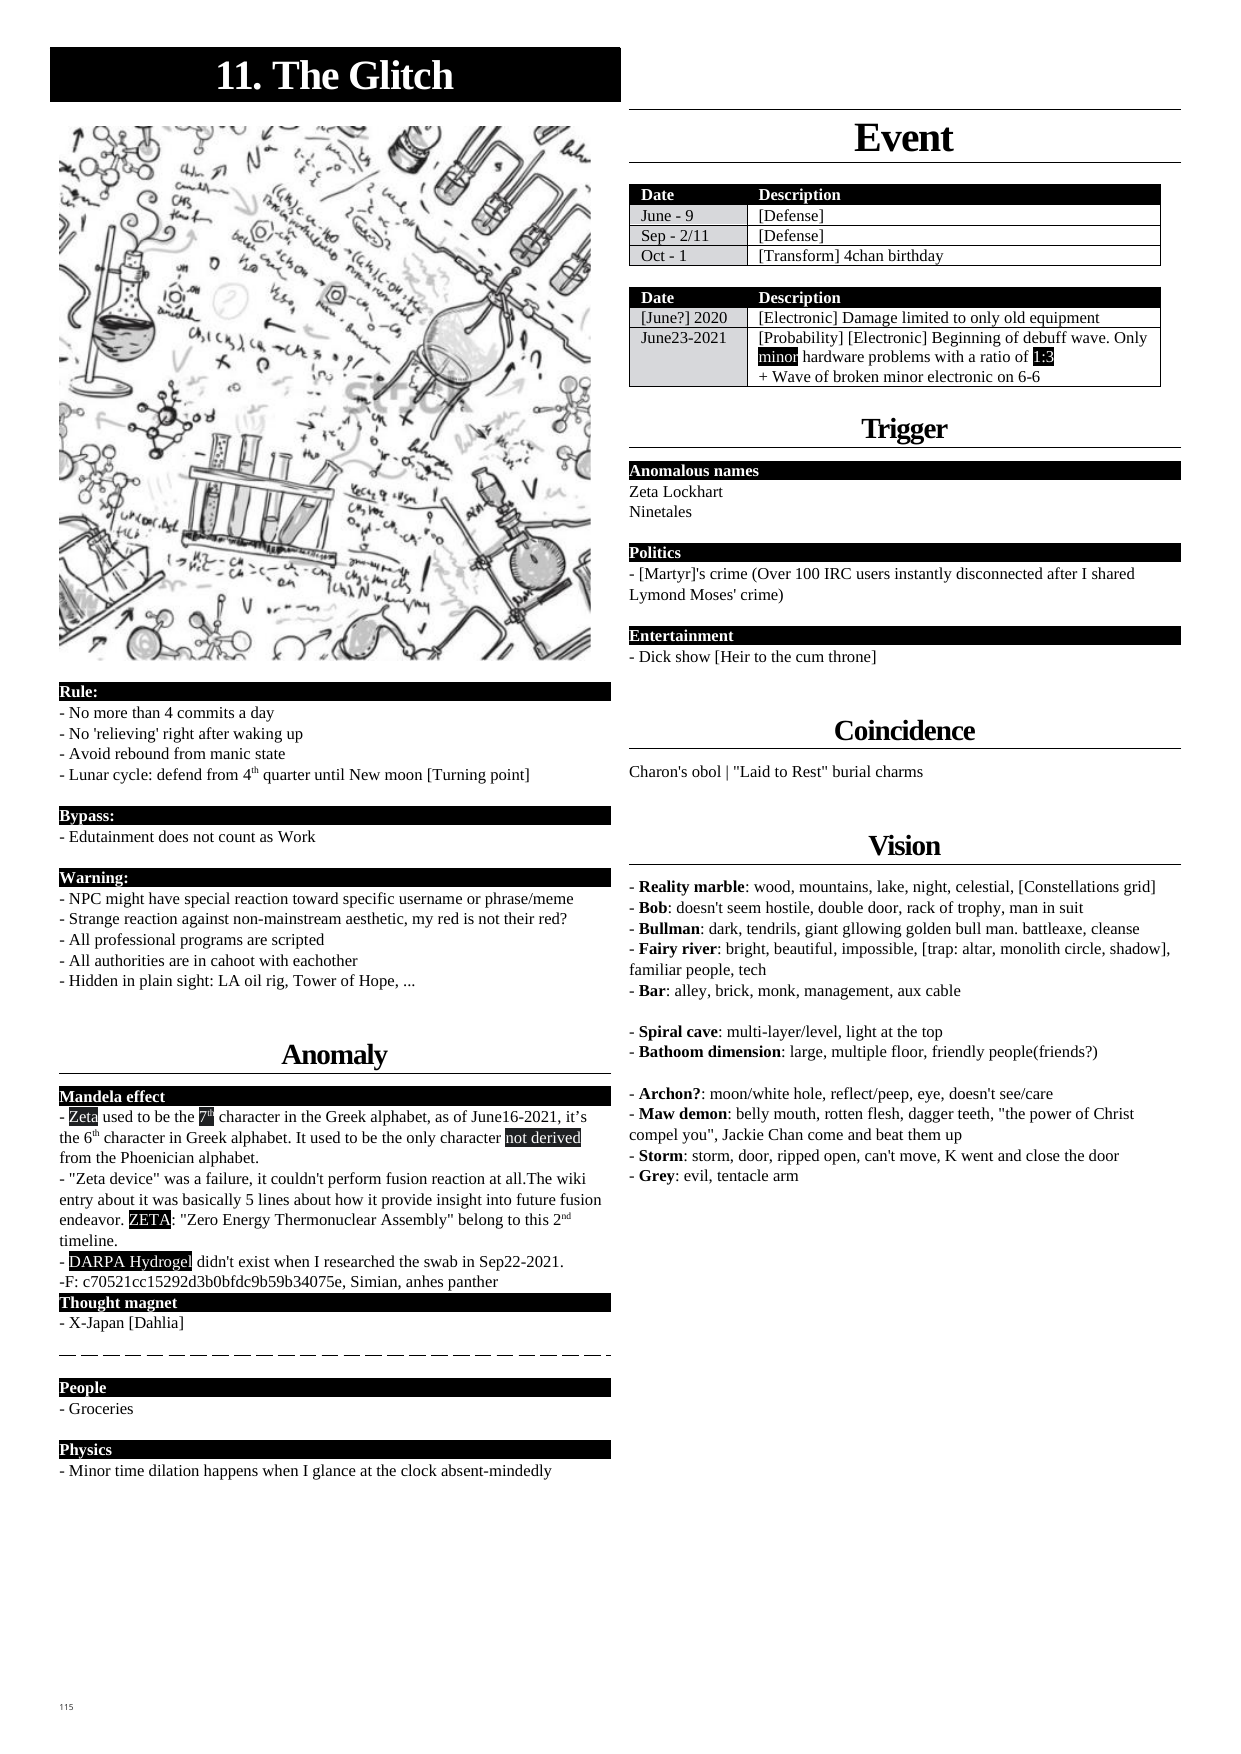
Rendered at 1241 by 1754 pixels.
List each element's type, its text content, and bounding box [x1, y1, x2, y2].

text - All professional programs are scripted [59, 930, 611, 949]
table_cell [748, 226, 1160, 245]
text - Minor time dilation happens when I glance at the clock absent-mindedly [59, 1461, 611, 1480]
subtitle Politics [629, 543, 1181, 562]
subtitle Rule: [59, 682, 611, 701]
subtitle Warning: [59, 868, 611, 887]
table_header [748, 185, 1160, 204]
text -F: c70521cc15292d3b0bfdc9b59b34075e, Simian, anhes panther [59, 1272, 611, 1291]
text - Archon?: moon/white hole, reflect/peep, eye, doesn't see/care [629, 1083, 1181, 1103]
text - No 'relieving' right after waking up [59, 723, 611, 743]
text Ninetales [629, 502, 1181, 521]
text - Lunar cycle: defend from 4th quarter until New moon [Turning point] [59, 765, 611, 784]
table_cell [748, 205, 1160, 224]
text - Bullman: dark, tendrils, giant gllowing golden bull man. battleaxe, cleanse [629, 918, 1181, 938]
text - Zeta used to be the 7th character in the Greek alphabet, as of June16-2021, it’s the 6th character in Greek alphabet. It used to be the only character not derived from the Phoenician alphabet. [59, 1107, 611, 1167]
picture [59, 126, 591, 661]
subtitle Thought magnet [59, 1293, 611, 1312]
text - NPC might have special reaction toward specific username or phrase/meme [59, 888, 611, 908]
subtitle Physics [59, 1440, 611, 1459]
subtitle People [59, 1378, 611, 1397]
text - Spiral cave: multi-layer/level, light at the top [629, 1022, 1181, 1041]
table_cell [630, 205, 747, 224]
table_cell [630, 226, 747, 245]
text - Bathoom dimension: large, multiple floor, friendly people(friends?) [629, 1042, 1181, 1061]
subtitle Bypass: [59, 806, 611, 825]
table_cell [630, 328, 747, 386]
text - "Zeta device" was a failure, it couldn't perform fusion reaction at all.The wiki entry about it was basically 5 lines about how it provide insight into future fusion endeavor. ZETA: "Zero Energy Thermonuclear Assembly" belong to this 2nd timeline. [59, 1169, 611, 1250]
text - Bob: doesn't seem hostile, double door, rack of trophy, man in suit [629, 898, 1181, 917]
text - No more than 4 commits a day [59, 703, 611, 722]
subtitle Anomaly [59, 1037, 611, 1073]
text - Grey: evil, tentacle arm [629, 1166, 1181, 1185]
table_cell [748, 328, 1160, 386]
text - Reality marble: wood, mountains, lake, night, celestial, [Constellations grid] [629, 877, 1181, 896]
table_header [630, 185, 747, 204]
subtitle Trigger [629, 412, 1181, 447]
text - DARPA Hydrogel didn't exist when I researched the swab in Sep22-2021. [192, 1251, 611, 1271]
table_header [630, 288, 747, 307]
text - Dick show [Heir to the cum throne] [629, 646, 1181, 666]
text Charon's obol | "Laid to Rest" burial charms [629, 762, 1181, 781]
text - Avoid rebound from manic state [59, 744, 611, 763]
text - [Martyr]'s crime (Over 100 IRC users instantly disconnected after I shared Lymond Moses' crime) [629, 564, 1181, 604]
text - Bar: alley, brick, monk, management, aux cable [629, 980, 1181, 999]
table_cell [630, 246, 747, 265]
text - Groceries [59, 1399, 611, 1418]
subtitle Entertainment [629, 626, 1181, 645]
text - Storm: storm, door, ripped open, can't move, K went and close the door [629, 1145, 1181, 1164]
text - All authorities are in cahoot with eachother [59, 950, 611, 969]
text - X-Japan [Dahlia] [59, 1313, 611, 1332]
text - Fairy river: bright, beautiful, impossible, [trap: altar, monolith circle, shadow], familiar people, tech [629, 939, 1181, 979]
subtitle Coincidence [629, 713, 1181, 748]
subtitle Mandela effect [59, 1086, 611, 1106]
subtitle Anomalous names [629, 461, 1181, 480]
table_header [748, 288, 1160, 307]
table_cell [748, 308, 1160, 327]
text - Strange reaction against non-mainstream aesthetic, my red is not their red? [59, 909, 611, 928]
text - Edutainment does not count as Work [59, 827, 611, 846]
subtitle Vision [629, 828, 1181, 864]
text - Maw demon: belly mouth, rotten flesh, dagger teeth, "the power of Christ compel you", Jackie Chan come and beat them up [629, 1104, 1181, 1144]
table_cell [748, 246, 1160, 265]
subtitle Event [629, 110, 1181, 162]
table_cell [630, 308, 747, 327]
text - Hidden in plain sight: LA oil rig, Tower of Hope, ... [59, 971, 611, 990]
subtitle The Glitch [51, 49, 619, 101]
text Zeta Lockhart [629, 481, 1181, 501]
